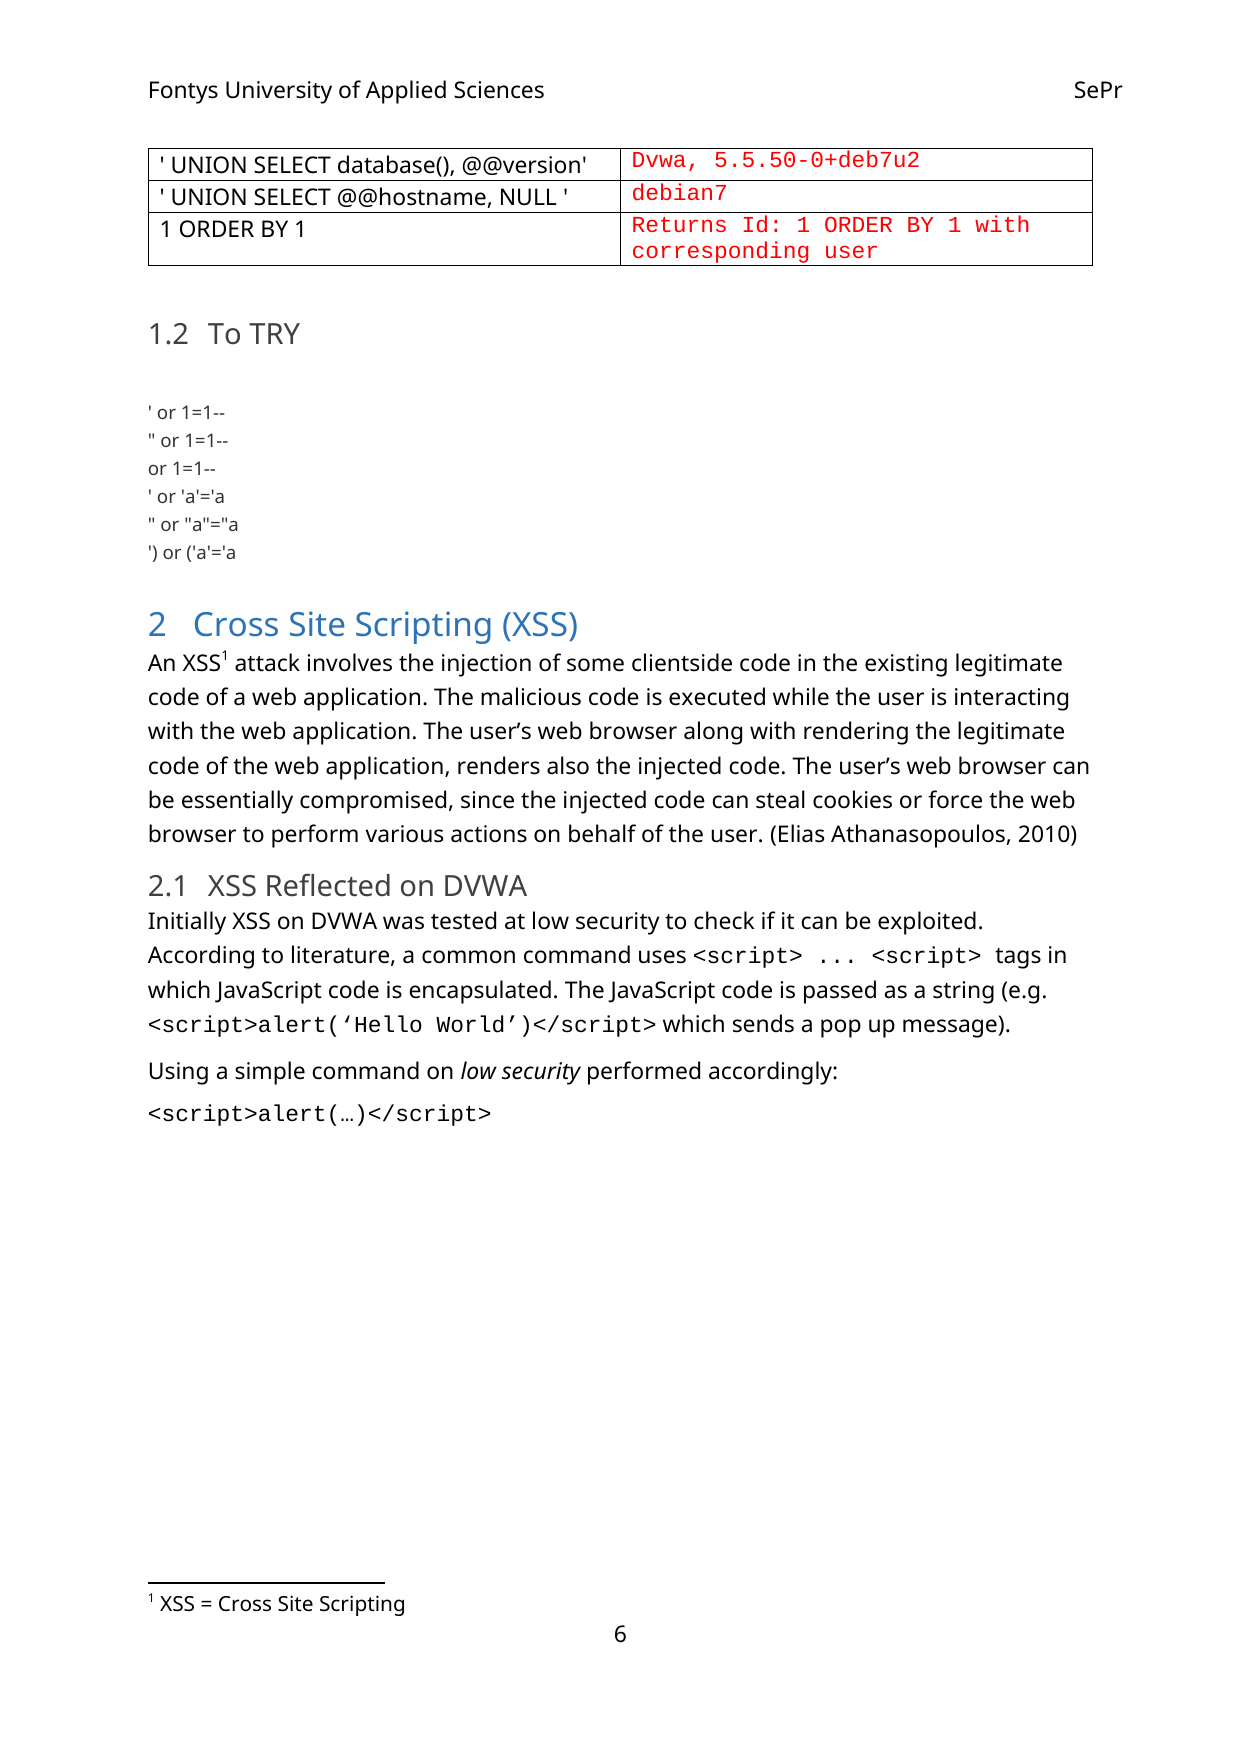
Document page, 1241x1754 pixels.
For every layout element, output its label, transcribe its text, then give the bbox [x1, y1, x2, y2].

text <script>alert(…)</script> [148, 1102, 1093, 1128]
table_cell ' UNION SELECT @@hostname, NULL ' [149, 181, 620, 212]
text ' or 1=1-- " or 1=1-- or 1=1-- ' or 'a'='a " or "a"="a ') or ('a'='a [148, 399, 1093, 565]
table_cell Dvwa, 5.5.50-0+deb7u2 [621, 149, 1092, 180]
subtitle To TRY [148, 313, 1093, 353]
text Using a simple command on low security performed accordingly: [148, 1055, 1093, 1086]
subtitle Cross Site Scripting (XSS) [148, 601, 1093, 646]
table_cell 1 ORDER BY 1 [149, 213, 620, 265]
subtitle XSS Reflected on DVWA [148, 865, 1093, 905]
table_cell debian7 [621, 181, 1092, 212]
table_cell ' UNION SELECT database(), @@version' [149, 149, 620, 180]
text An XSS attack involves the injection of some clientside code in the existing legitimate code of a web application. The malicious code is executed while the user is interacting with the web application. The user’s web browser along with rendering the legitimate code of the web application, renders also the injected code. The user’s web browser can be essentially compromised, since the injected code can steal cookies or force the web browser to perform various actions on behalf of the user. [148, 646, 1093, 849]
table_cell Returns Id: 1 ORDER BY 1 with corresponding user [621, 213, 1092, 265]
text Initially XSS on DVWA was tested at low security to check if it can be exploited. According to literature, a common command uses <script> ... <script> tags in which JavaScript code is encapsulated. The JavaScript code is passed as a string (e.g. <script>alert(‘Hello World’)</script> which sends a pop up message). [148, 905, 1093, 1039]
